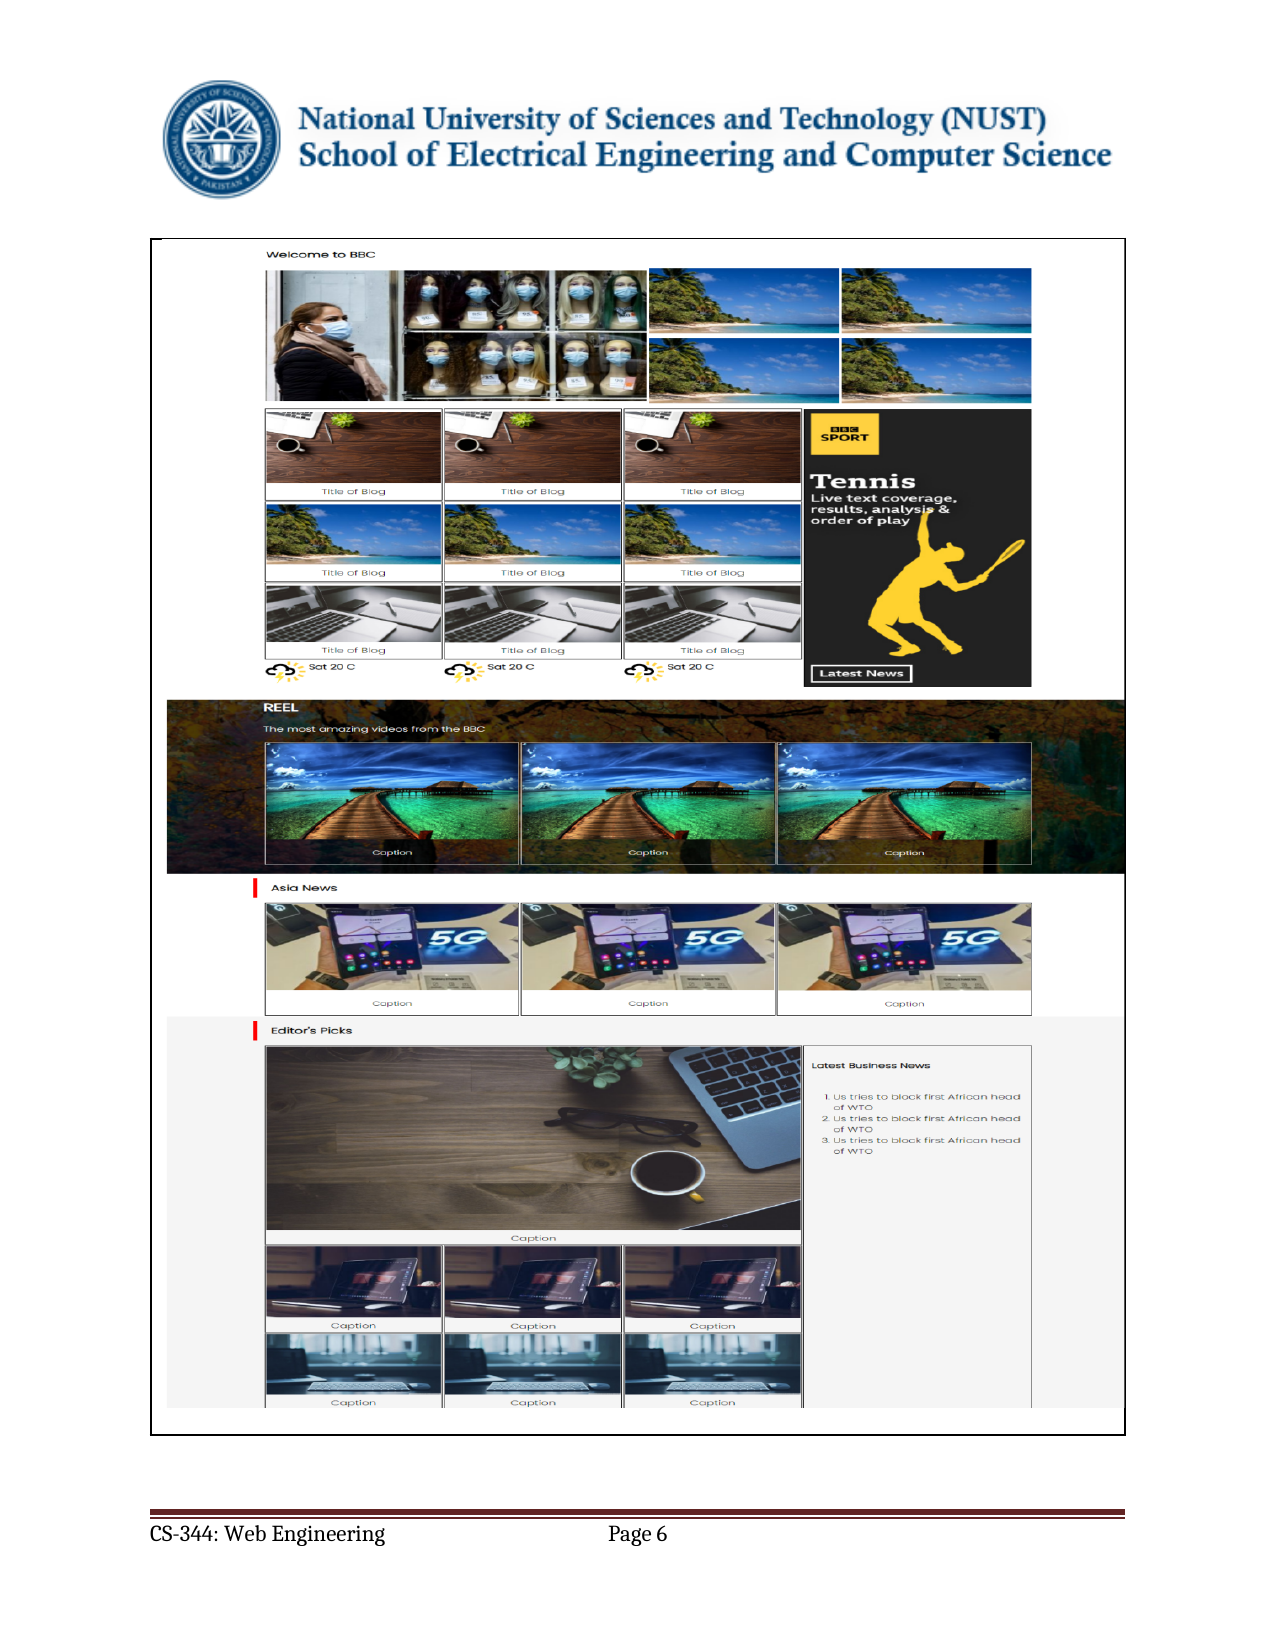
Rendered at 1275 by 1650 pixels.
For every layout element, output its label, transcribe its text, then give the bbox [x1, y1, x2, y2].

picture [150, 75, 1125, 210]
picture [161, 239, 1125, 1408]
